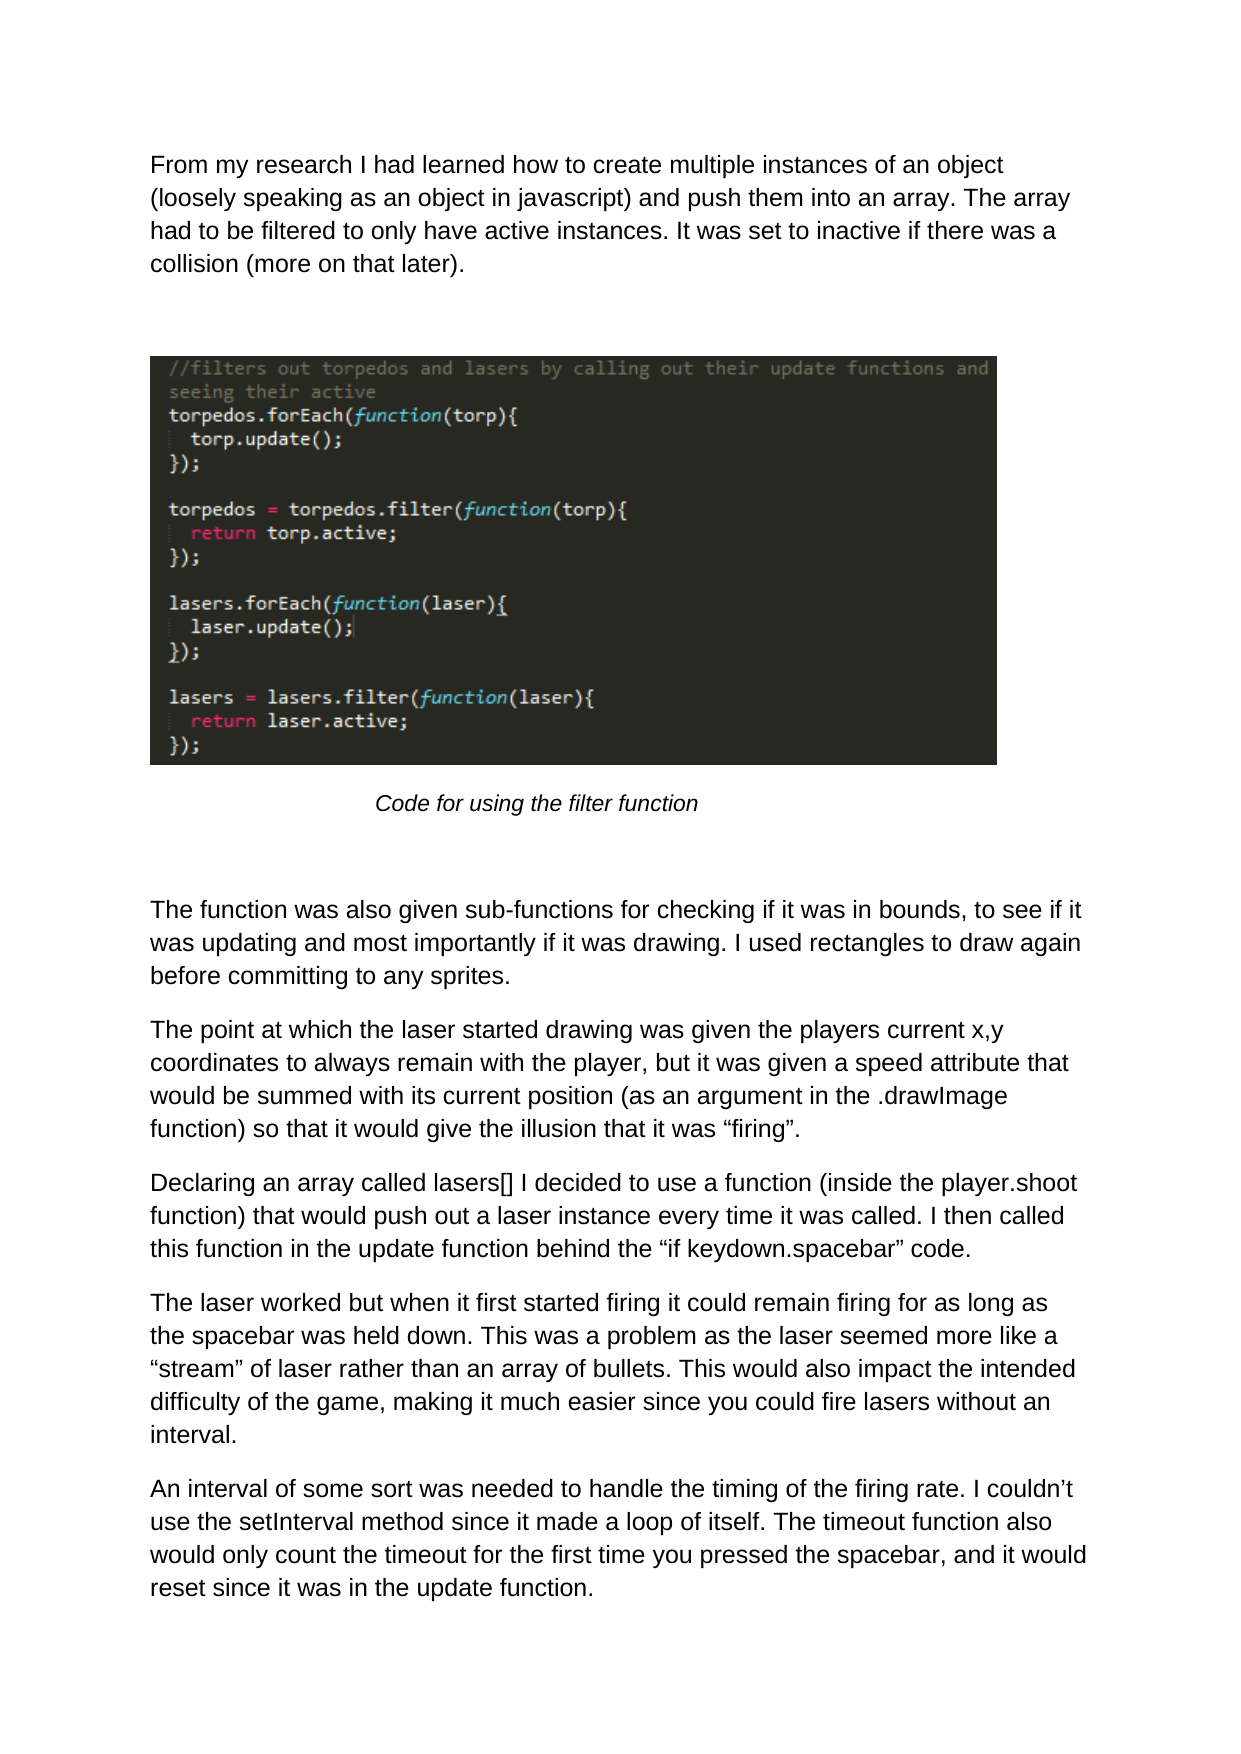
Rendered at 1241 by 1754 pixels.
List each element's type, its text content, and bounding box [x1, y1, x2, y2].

text An interval of some sort was needed to handle the timing of the firing rate. I couldn’t use the setInterval method since it made a loop of itself. The timeout function also would only count the timeout for the first time you pressed the spacebar, and it would reset since it was in the update function. [150, 1473, 1090, 1601]
text The laser worked but when it first started firing it could remain firing for as long as the spacebar was held down. This was a problem as the laser seemed more like a “stream” of laser rather than an array of bullets. This would also impact the intended difficulty of the game, making it much easier since you could fire lasers without an interval. [150, 1288, 1090, 1448]
text From my research I had learned how to create multiple instances of an object (loosely speaking as an object in javascript) and push them into an array. The array had to be filtered to only have active instances. It was set to inactive if there was a collision (more on that later). [150, 150, 1090, 278]
text The function was also given sub-functions for checking if it was in bounds, to see if it was updating and most importantly if it was drawing. I used rectangles to draw again before committing to any sprites. [150, 895, 1090, 990]
picture [150, 356, 997, 765]
text The point at which the laser started drawing was given the players current x,y coordinates to always remain with the player, but it was given a speed attribute that would be summed with its current position (as an argument in the .drawImage function) so that it would give the illusion that it was “firing”. [150, 1015, 1090, 1143]
text Code for using the filter function [150, 789, 1090, 816]
text Declaring an array called lasers[] I decided to use a function (inside the player.shoot function) that would push out a laser instance every time it was called. I then called this function in the update function behind the “if keydown.spacebar” code. [150, 1168, 1090, 1262]
